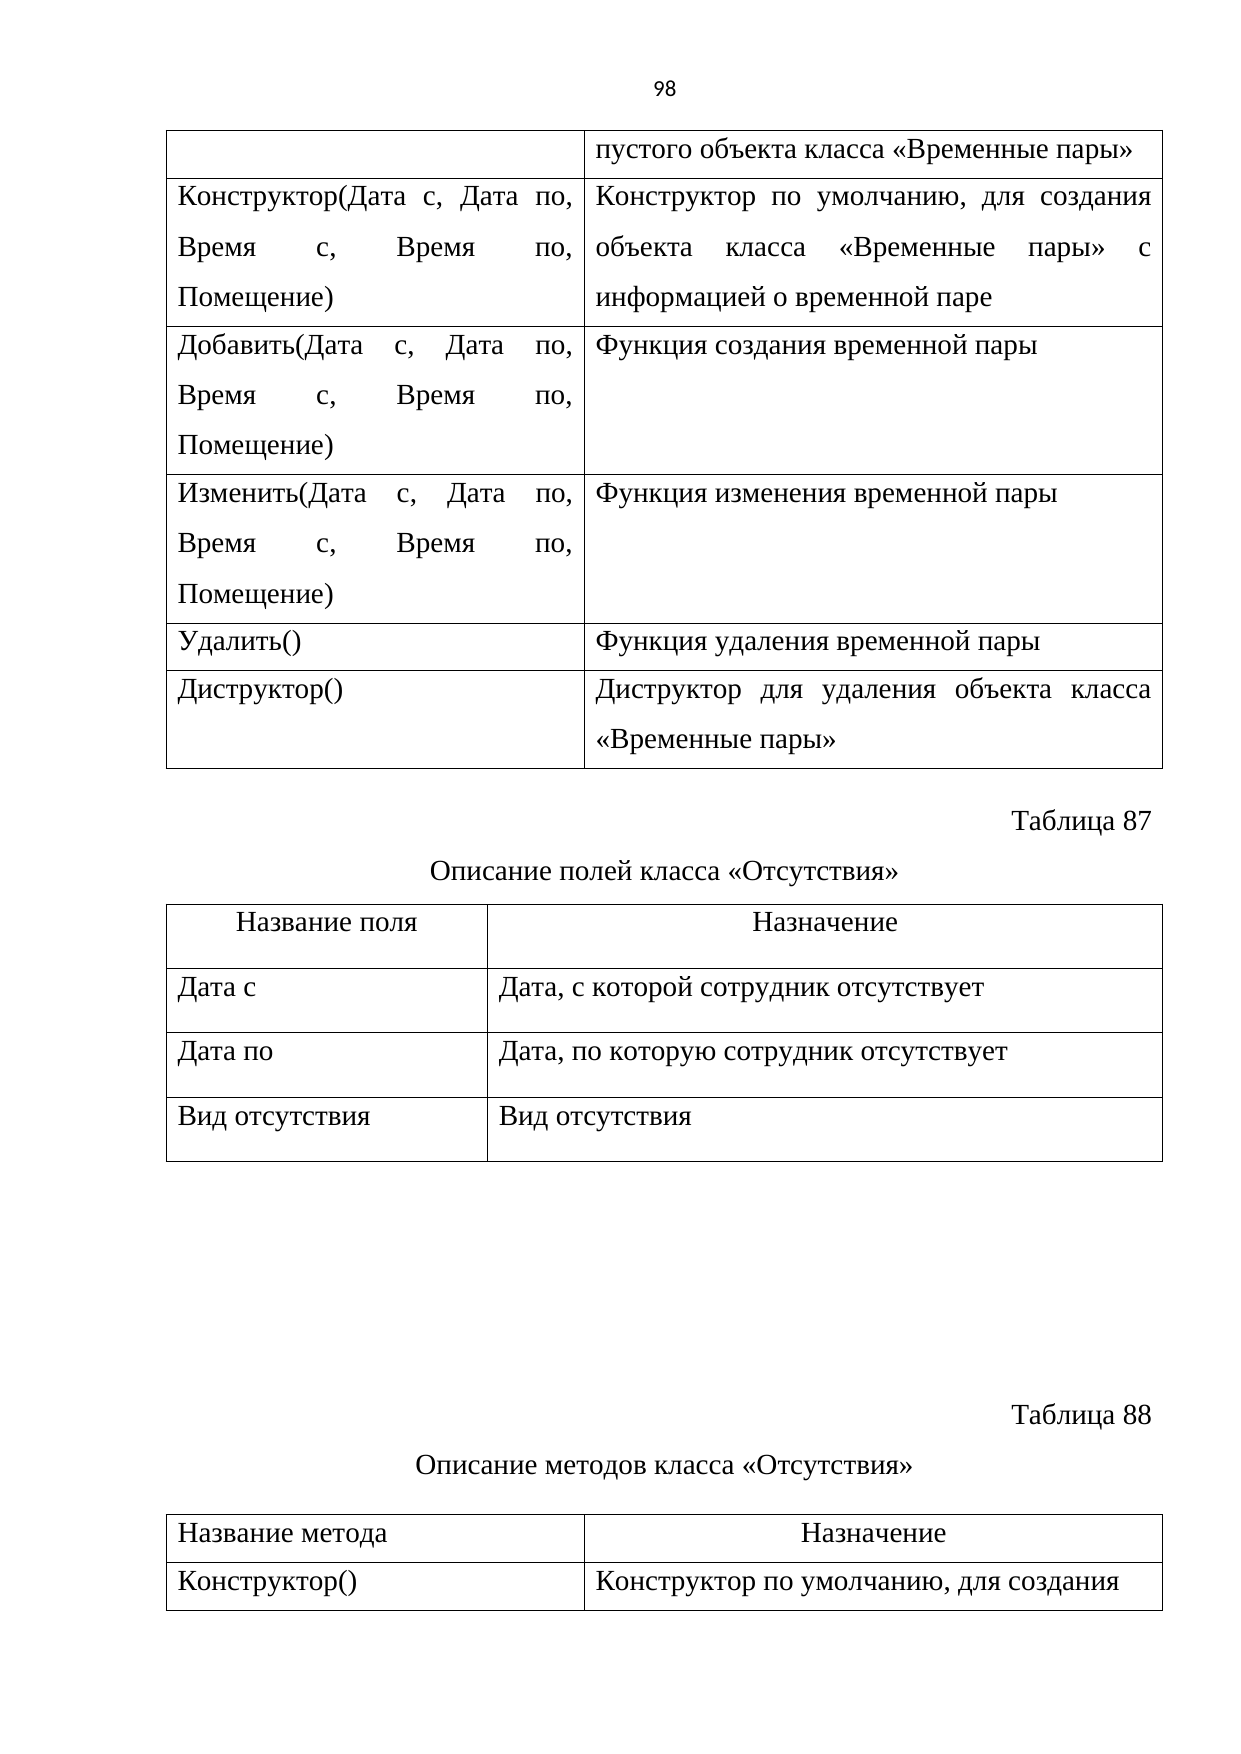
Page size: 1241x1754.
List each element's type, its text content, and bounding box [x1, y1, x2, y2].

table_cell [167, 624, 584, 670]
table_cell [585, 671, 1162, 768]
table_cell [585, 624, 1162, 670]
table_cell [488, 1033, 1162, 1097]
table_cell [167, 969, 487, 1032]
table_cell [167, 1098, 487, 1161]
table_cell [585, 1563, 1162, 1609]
text Описание полей класса «Отсутствия» [177, 853, 1152, 887]
text Таблица 87 [251, 803, 1152, 836]
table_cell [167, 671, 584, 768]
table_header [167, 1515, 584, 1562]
text Таблица 88 [251, 1397, 1152, 1430]
text Описание методов класса «Отсутствия» [177, 1447, 1152, 1481]
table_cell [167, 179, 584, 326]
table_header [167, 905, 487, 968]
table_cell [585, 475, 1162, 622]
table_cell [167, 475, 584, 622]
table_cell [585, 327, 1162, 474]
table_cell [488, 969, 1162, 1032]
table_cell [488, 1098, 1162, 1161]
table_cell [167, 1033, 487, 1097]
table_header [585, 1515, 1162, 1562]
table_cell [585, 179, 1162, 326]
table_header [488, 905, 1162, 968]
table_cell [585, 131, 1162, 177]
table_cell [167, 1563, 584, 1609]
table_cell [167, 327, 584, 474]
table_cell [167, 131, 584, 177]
